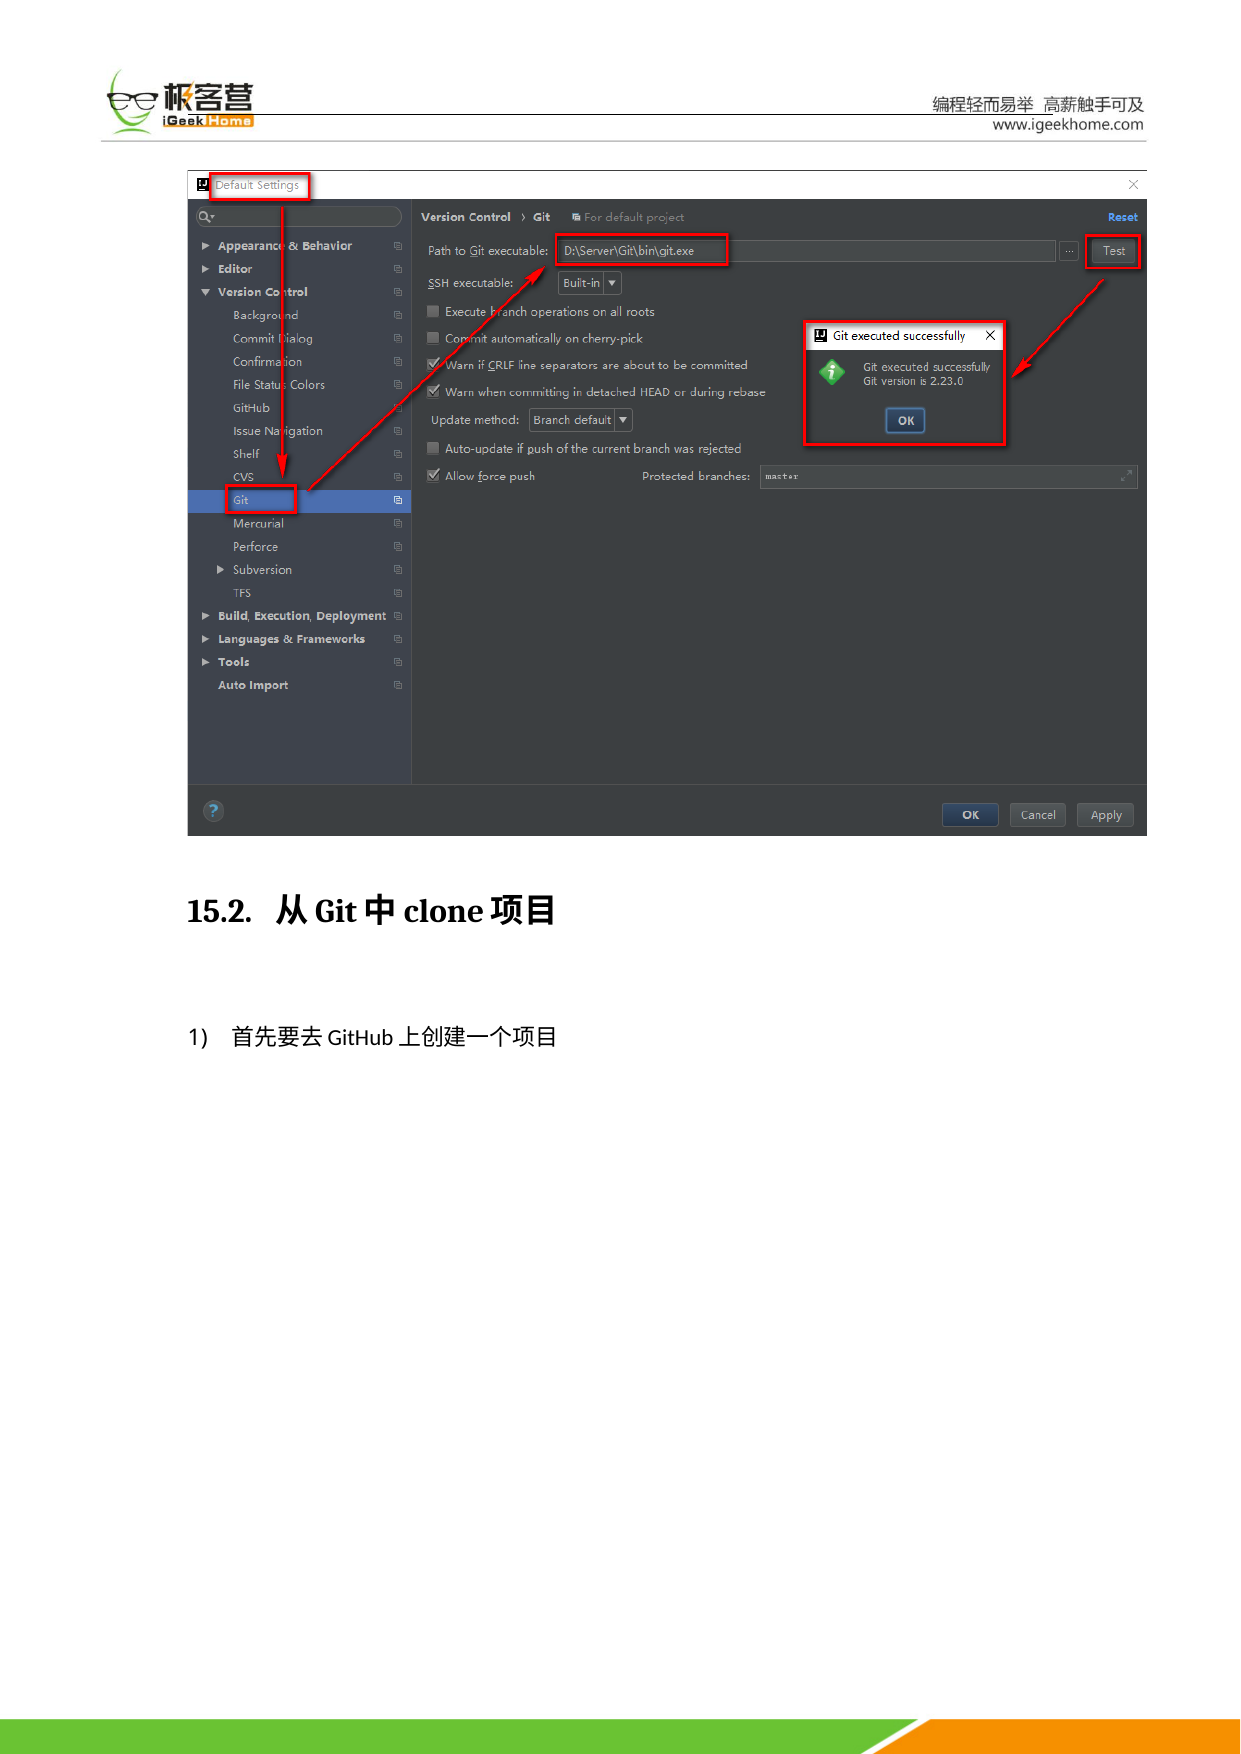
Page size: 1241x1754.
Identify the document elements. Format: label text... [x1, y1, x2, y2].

list 首先要去GitHub上创建一个项目 [187, 1003, 1053, 1068]
subtitle 从Git中clone项目 [187, 876, 1053, 941]
picture [0, 0, 1241, 149]
picture [0, 1664, 1241, 1754]
picture [187, 170, 1147, 836]
